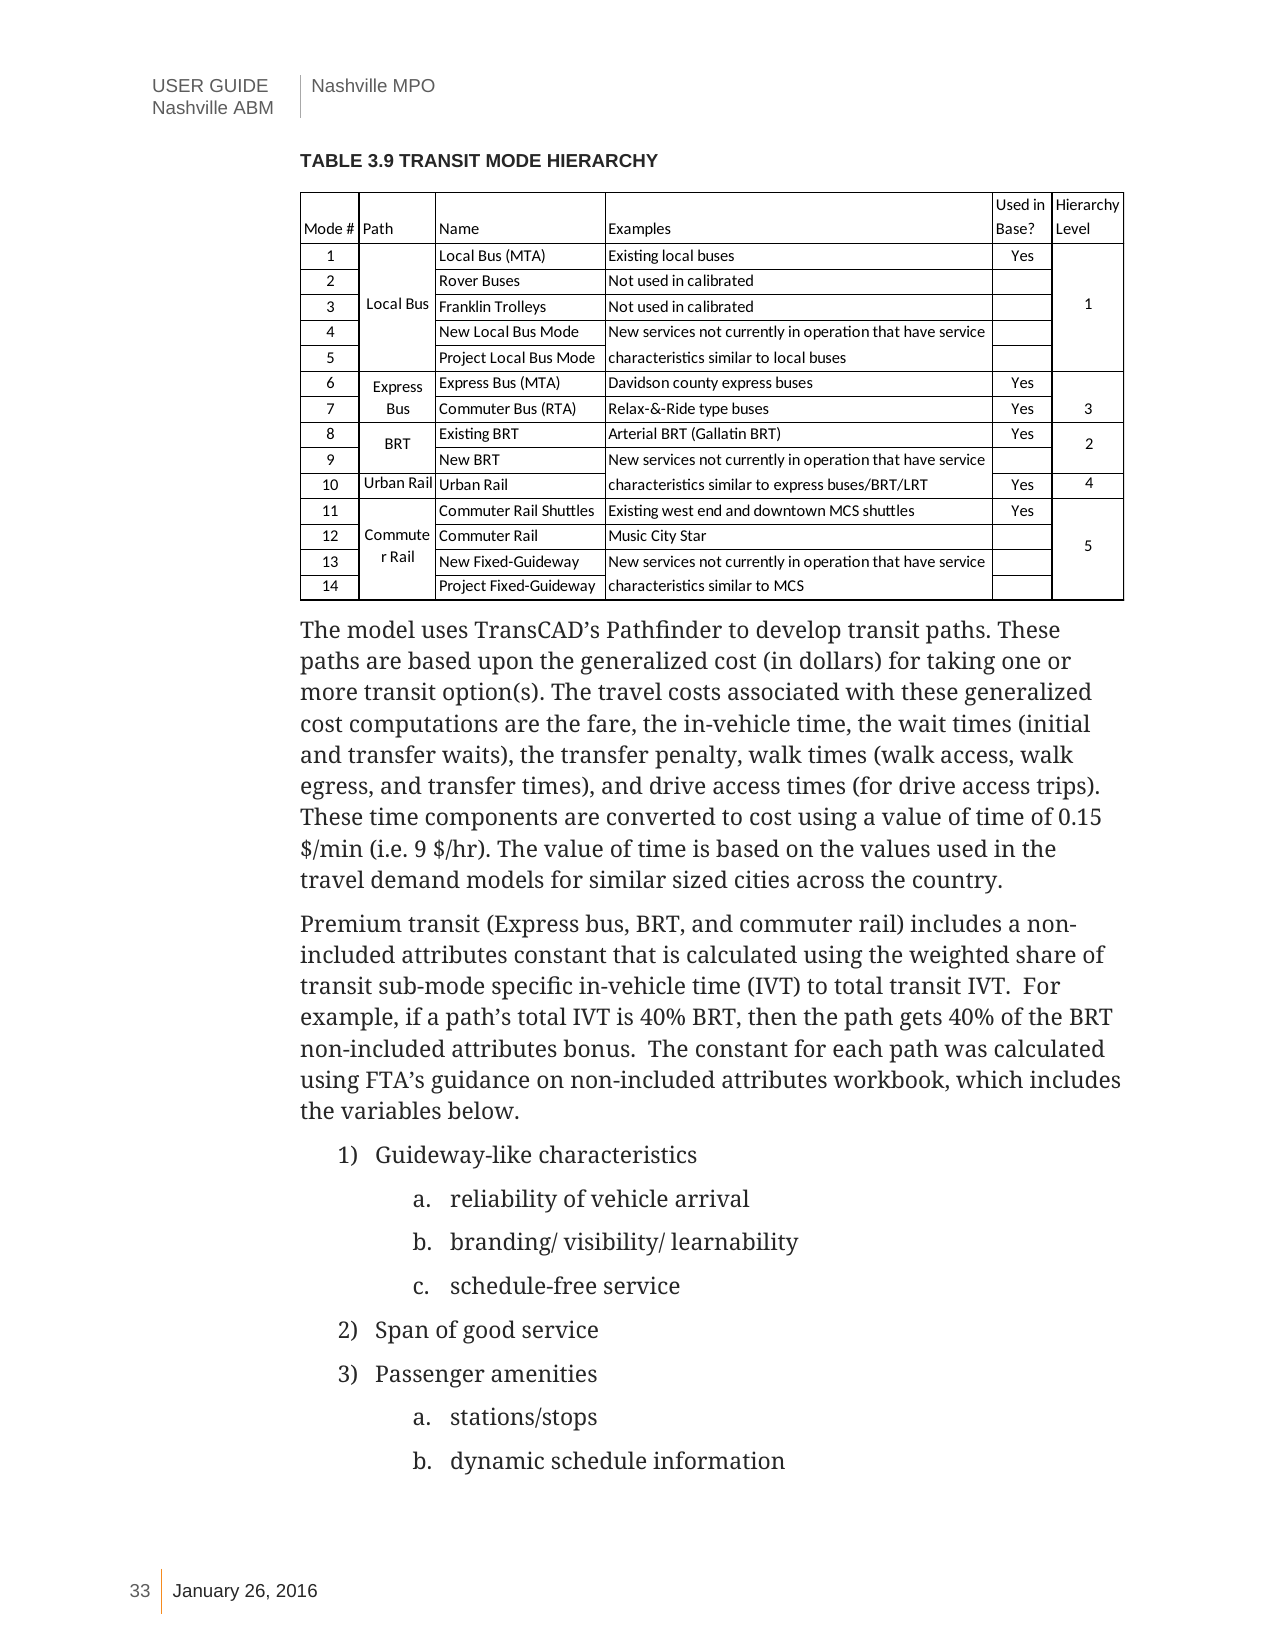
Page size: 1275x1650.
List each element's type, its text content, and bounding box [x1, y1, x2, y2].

list Passenger amenities [337, 1358, 1125, 1389]
list branding/ visibility/ learnability [412, 1226, 1125, 1258]
list Guideway-like characteristics [337, 1139, 1125, 1170]
text Premium transit (Express bus, BRT, and commuter rail) includes a non-included attributes constant that is calculated using the weighted share of transit sub-mode specific in-vehicle time (IVT) to total transit IVT. For example, if a path’s total IVT is 40% BRT, then the path gets 40% of the BRT non-included attributes bonus. The constant for each path was calculated using FTA’s guidance on non-included attributes workbook, which includes the variables below. [300, 908, 1125, 1126]
text Table 3.9 Transit Mode Hierarchy [300, 150, 1125, 172]
list schedule-free service [412, 1270, 1125, 1301]
list dynamic schedule information [412, 1445, 1125, 1476]
list Span of good service [337, 1314, 1125, 1345]
text The model uses TransCAD’s Pathfinder to develop transit paths. These paths are based upon the generalized cost (in dollars) for taking one or more transit option(s). The travel costs associated with these generalized cost computations are the fare, the in-vehicle time, the wait times (initial and transfer waits), the transfer penalty, walk times (walk access, walk egress, and transfer times), and drive access times (for drive access trips). These time components are converted to cost using a value of time of 0.15 $/min (i.e. 9 $/hr). The value of time is based on the values used in the travel demand models for similar sized cities across the country. [300, 614, 1125, 895]
list stations/stops [412, 1401, 1125, 1433]
list reliability of vehicle arrival [412, 1183, 1125, 1214]
